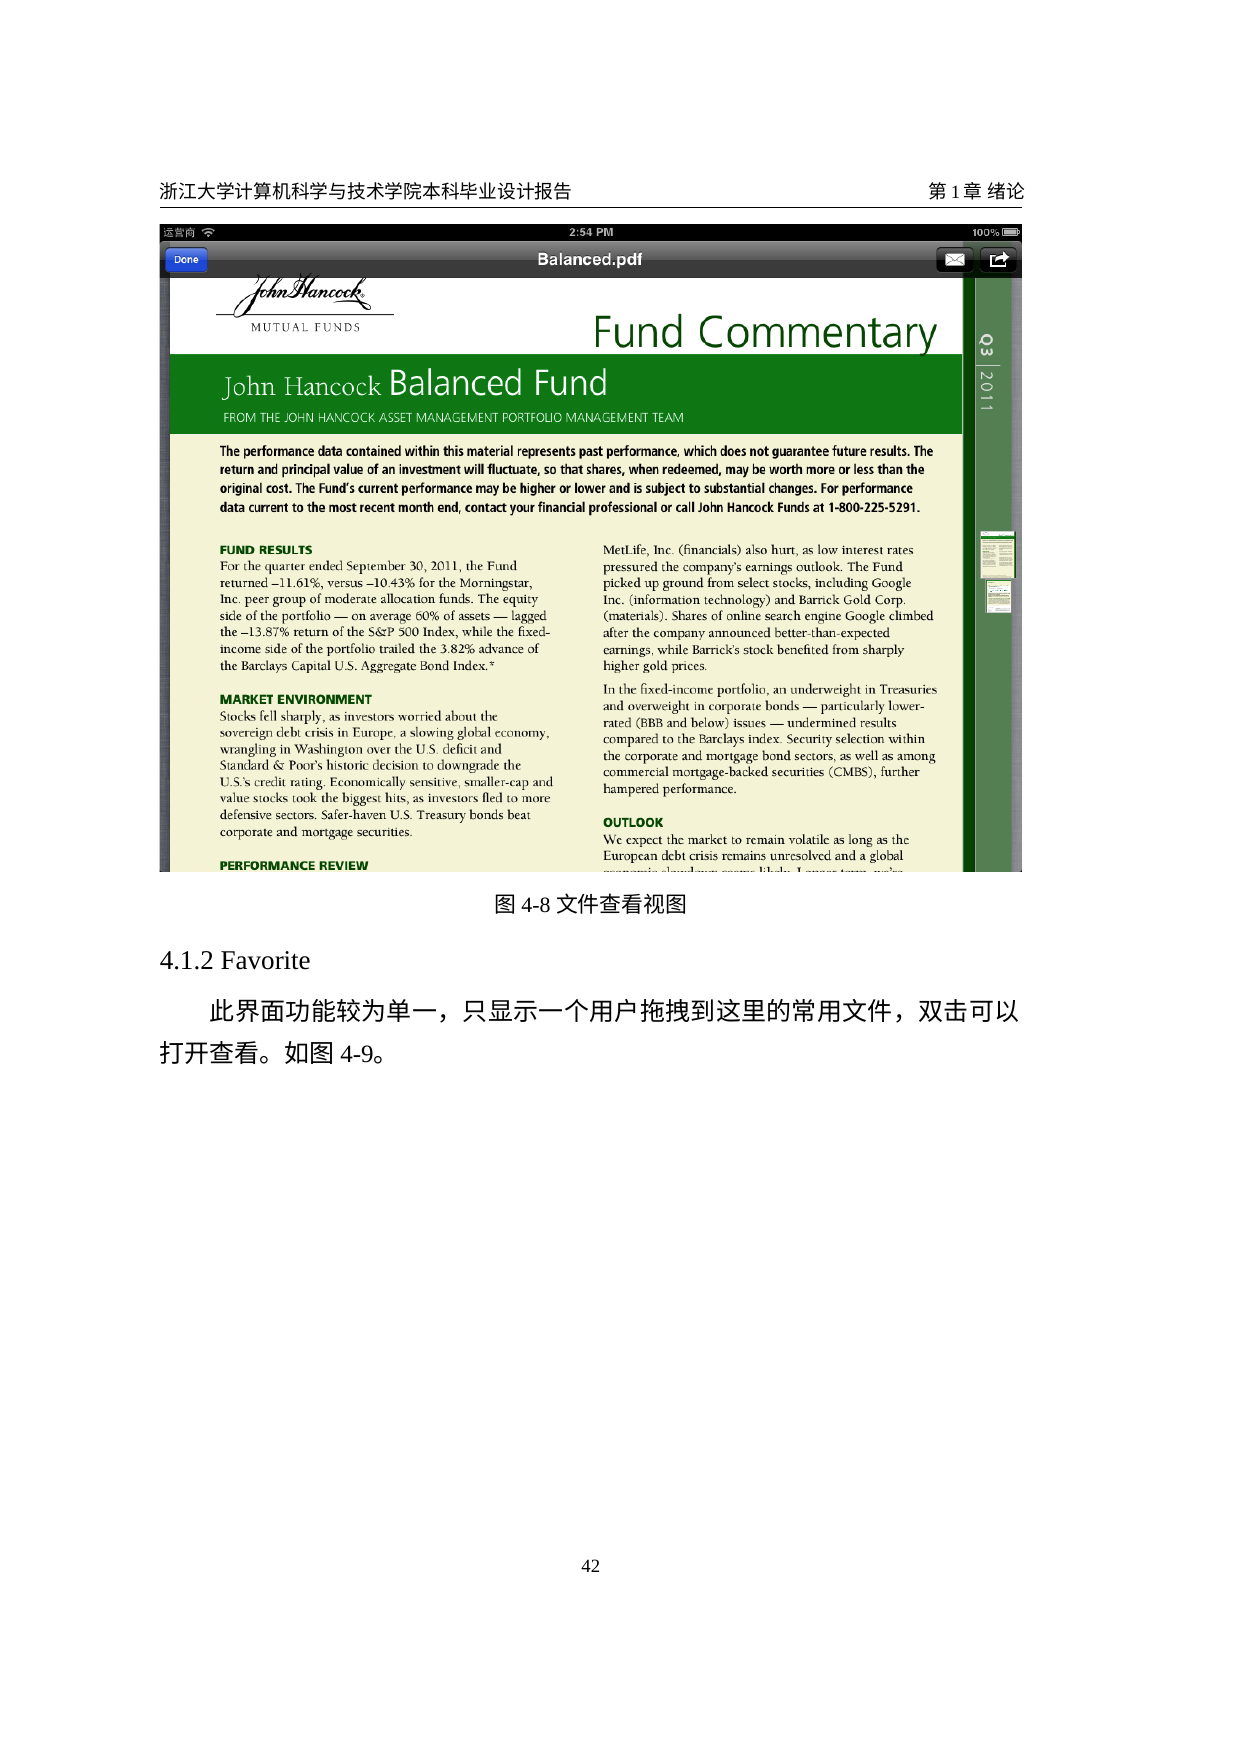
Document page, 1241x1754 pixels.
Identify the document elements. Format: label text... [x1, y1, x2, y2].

picture [159, 224, 1022, 872]
text Favorite [159, 944, 1022, 975]
